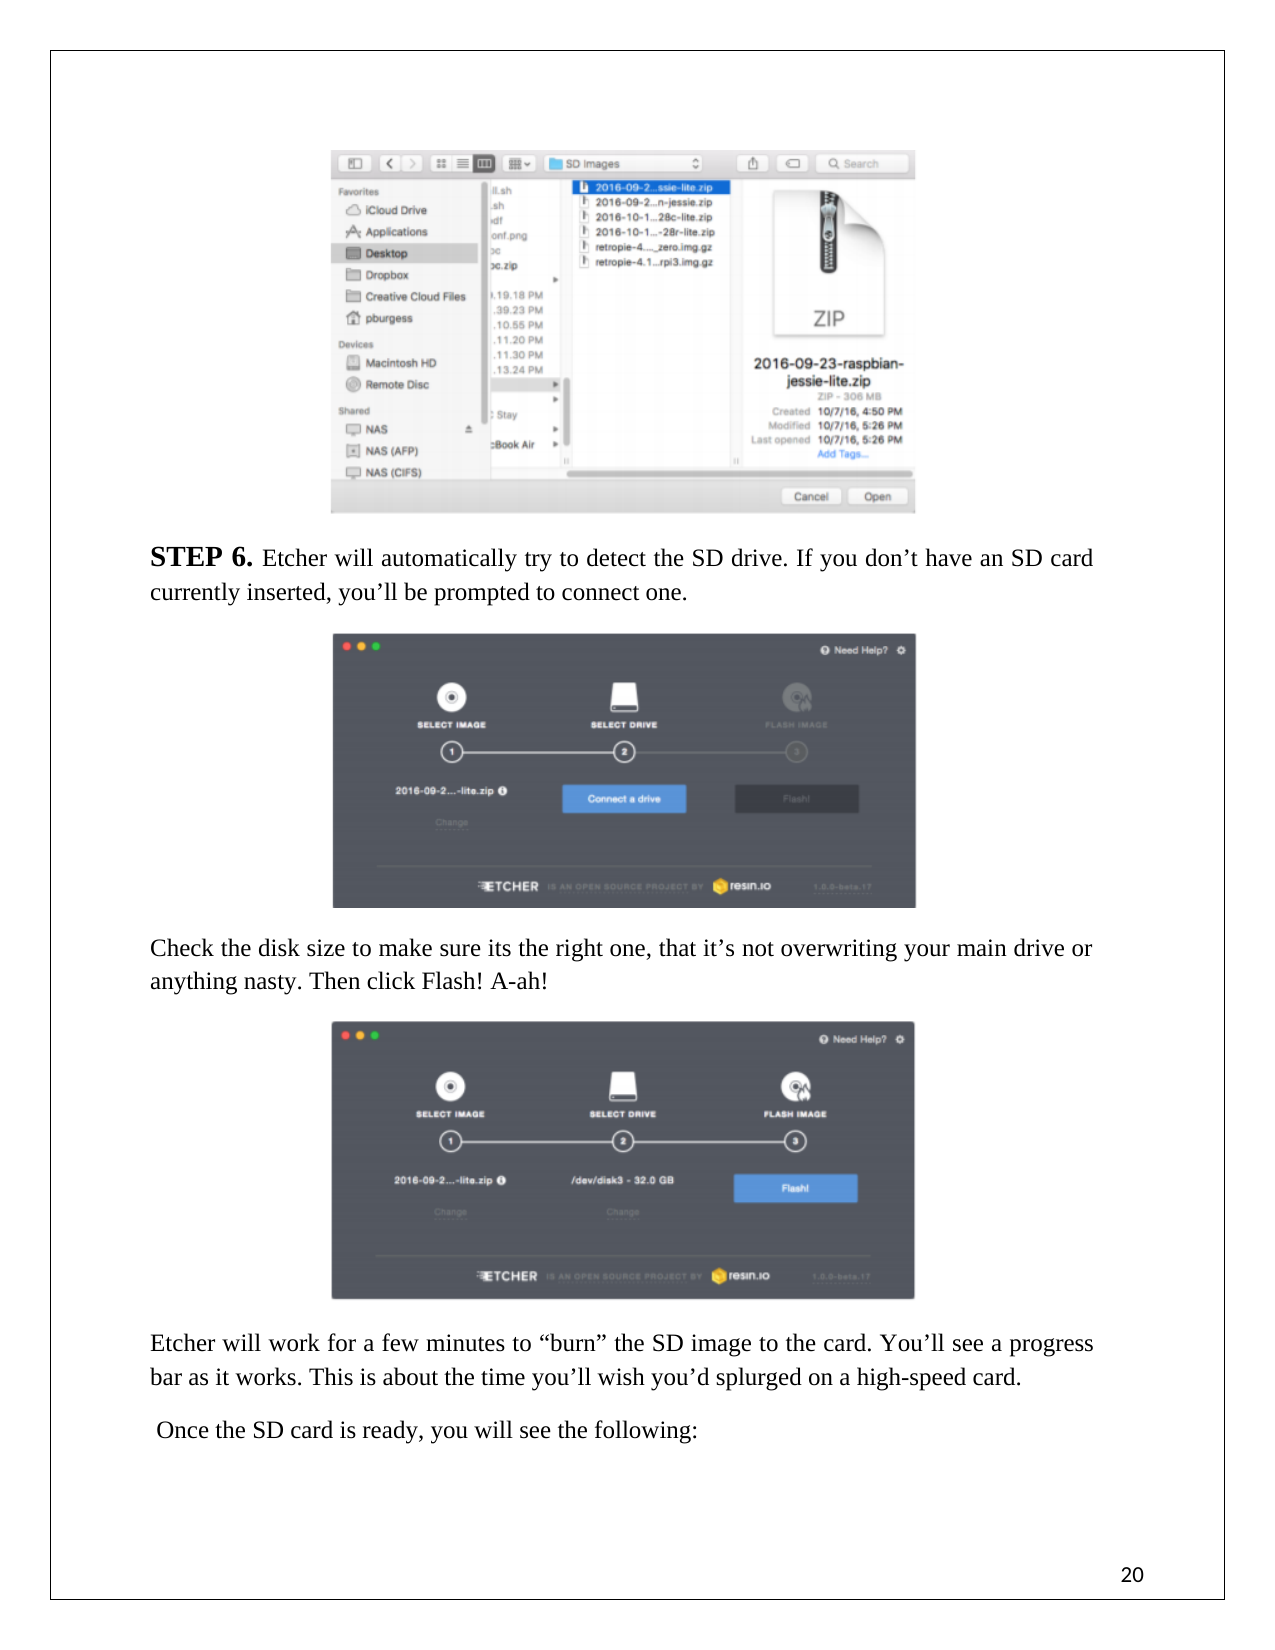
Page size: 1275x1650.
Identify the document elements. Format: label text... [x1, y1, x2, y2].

text Once the SD card is ready, you will see the following: [150, 1415, 1095, 1444]
text STEP 6. Etcher will automatically try to detect the SD drive. If you don’t have an SD card currently inserted, you’ll be prompted to connect one. [150, 539, 1095, 605]
picture [328, 1019, 917, 1304]
text Etcher will work for a few minutes to “burn” the SD image to the card. You’ll see a progress bar as it works. This is about the time you’ll wish you’d splurged on a high-speed card. [150, 1328, 1095, 1390]
picture [328, 630, 917, 908]
picture [326, 150, 919, 514]
text Check the disk size to make sure its the right one, that it’s not overwriting your main drive or anything nasty. Then click Flash! A-ah! [150, 933, 1095, 995]
